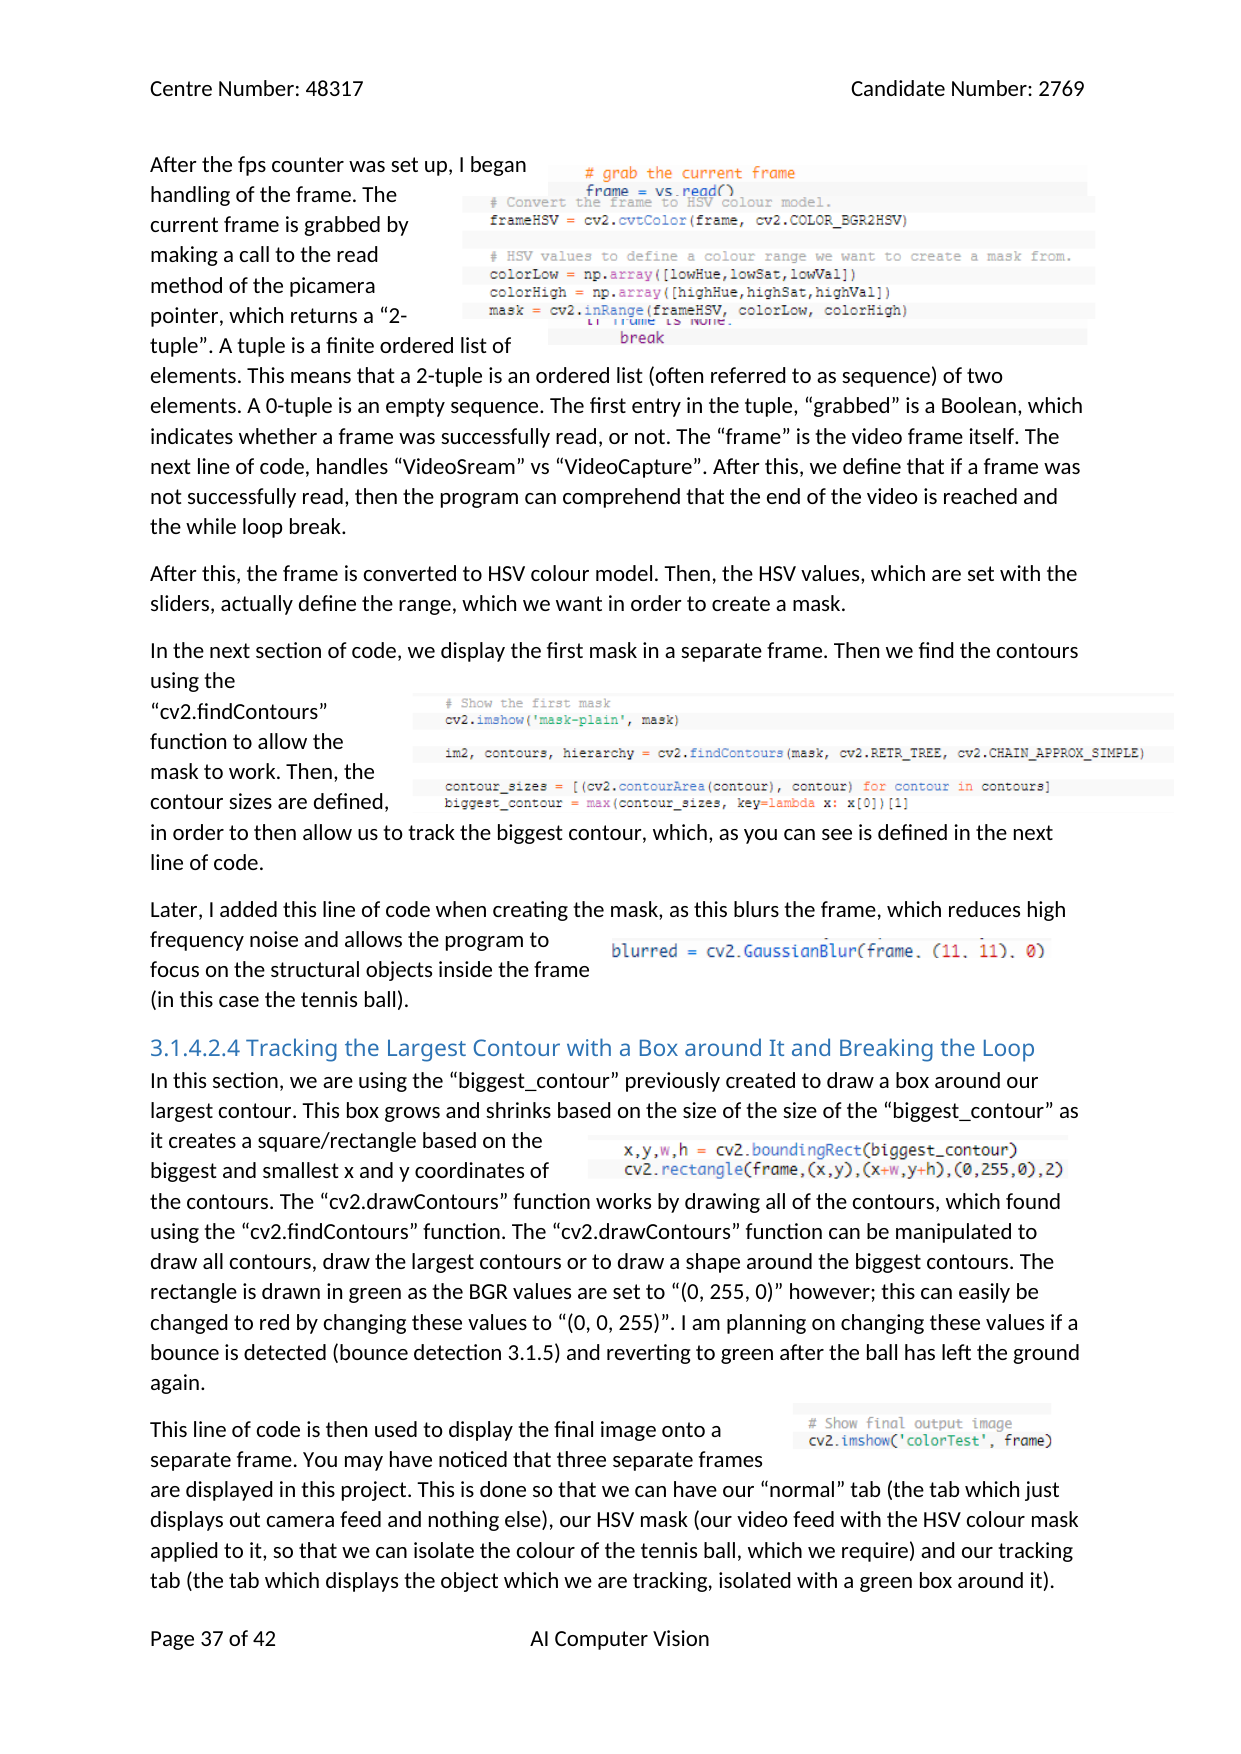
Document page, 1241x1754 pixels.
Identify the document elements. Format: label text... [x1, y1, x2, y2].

text In the next section of code, we display the first mask in a separate frame. Then we find the contours using the “cv2.findContours” function to allow the mask to work. Then, the contour sizes are defined, in order to then allow us to track the biggest contour, which, as you can see is defined in the next line of code. [150, 636, 1090, 876]
subtitle 3.1.4.2.4 Tracking the Largest Contour with a Box around It and Breaking the Loop [150, 1032, 1090, 1063]
text Later, I added this line of code when creating the mask, as this blurs the frame, which reduces high frequency noise and allows the program to focus on the structural objects inside the frame (in this case the tennis ball). [150, 895, 1090, 1013]
text After the fps counter was set up, I began handling of the frame. The current frame is grabbed by making a call to the read method of the picamera pointer, which returns a “2-tuple”. A tuple is a finite ordered list of elements. This means that a 2-tuple is an ordered list (often referred to as sequence) of two elements. A 0-tuple is an empty sequence. The first entry in the tuple, “grabbed” is a Boolean, which indicates whether a frame was successfully read, or not. The “frame” is the video frame itself. The next line of code, handles “VideoSream” vs “VideoCapture”. After this, we define that if a frame was not successfully read, then the program can comprehend that the end of the video is reached and the while loop break. [150, 150, 1090, 541]
text In this section, we are using the “biggest_contour” previously created to draw a box around our largest contour. This box grows and shrinks based on the size of the size of the “biggest_contour” as it creates a square/rectangle based on the biggest and smallest x and y coordinates of the contours. The “cv2.drawContours” function works by drawing all of the contours, which found using the “cv2.findContours” function. The “cv2.drawContours” function can be manipulated to draw all contours, draw the largest contours or to draw a shape around the biggest contours. The rectangle is drawn in green as the BGR values are set to “(0, 255, 0)” however; this can easily be changed to red by changing these values to “(0, 0, 255)”. I am planning on changing these values if a bounce is detected (bounce detection 3.1.5) and reverting to green after the ball has left the ground again. [150, 1066, 1090, 1396]
text This line of code is then used to display the final image onto a separate frame. You may have noticed that three separate frames are displayed in this project. This is done so that we can have our “normal” tab (the tab which just displays out camera feed and nothing else), our HSV mask (our video feed with the HSV colour mask applied to it, so that we can isolate the colour of the tennis ball, which we require) and our tracking tab (the tab which displays the object which we are tracking, isolated with a green box around it). [150, 1415, 1090, 1594]
text After this, the frame is converted to HSV colour model. Then, the HSV values, which are set with the sliders, actually define the range, which we want in order to create a mask. [150, 559, 1090, 618]
